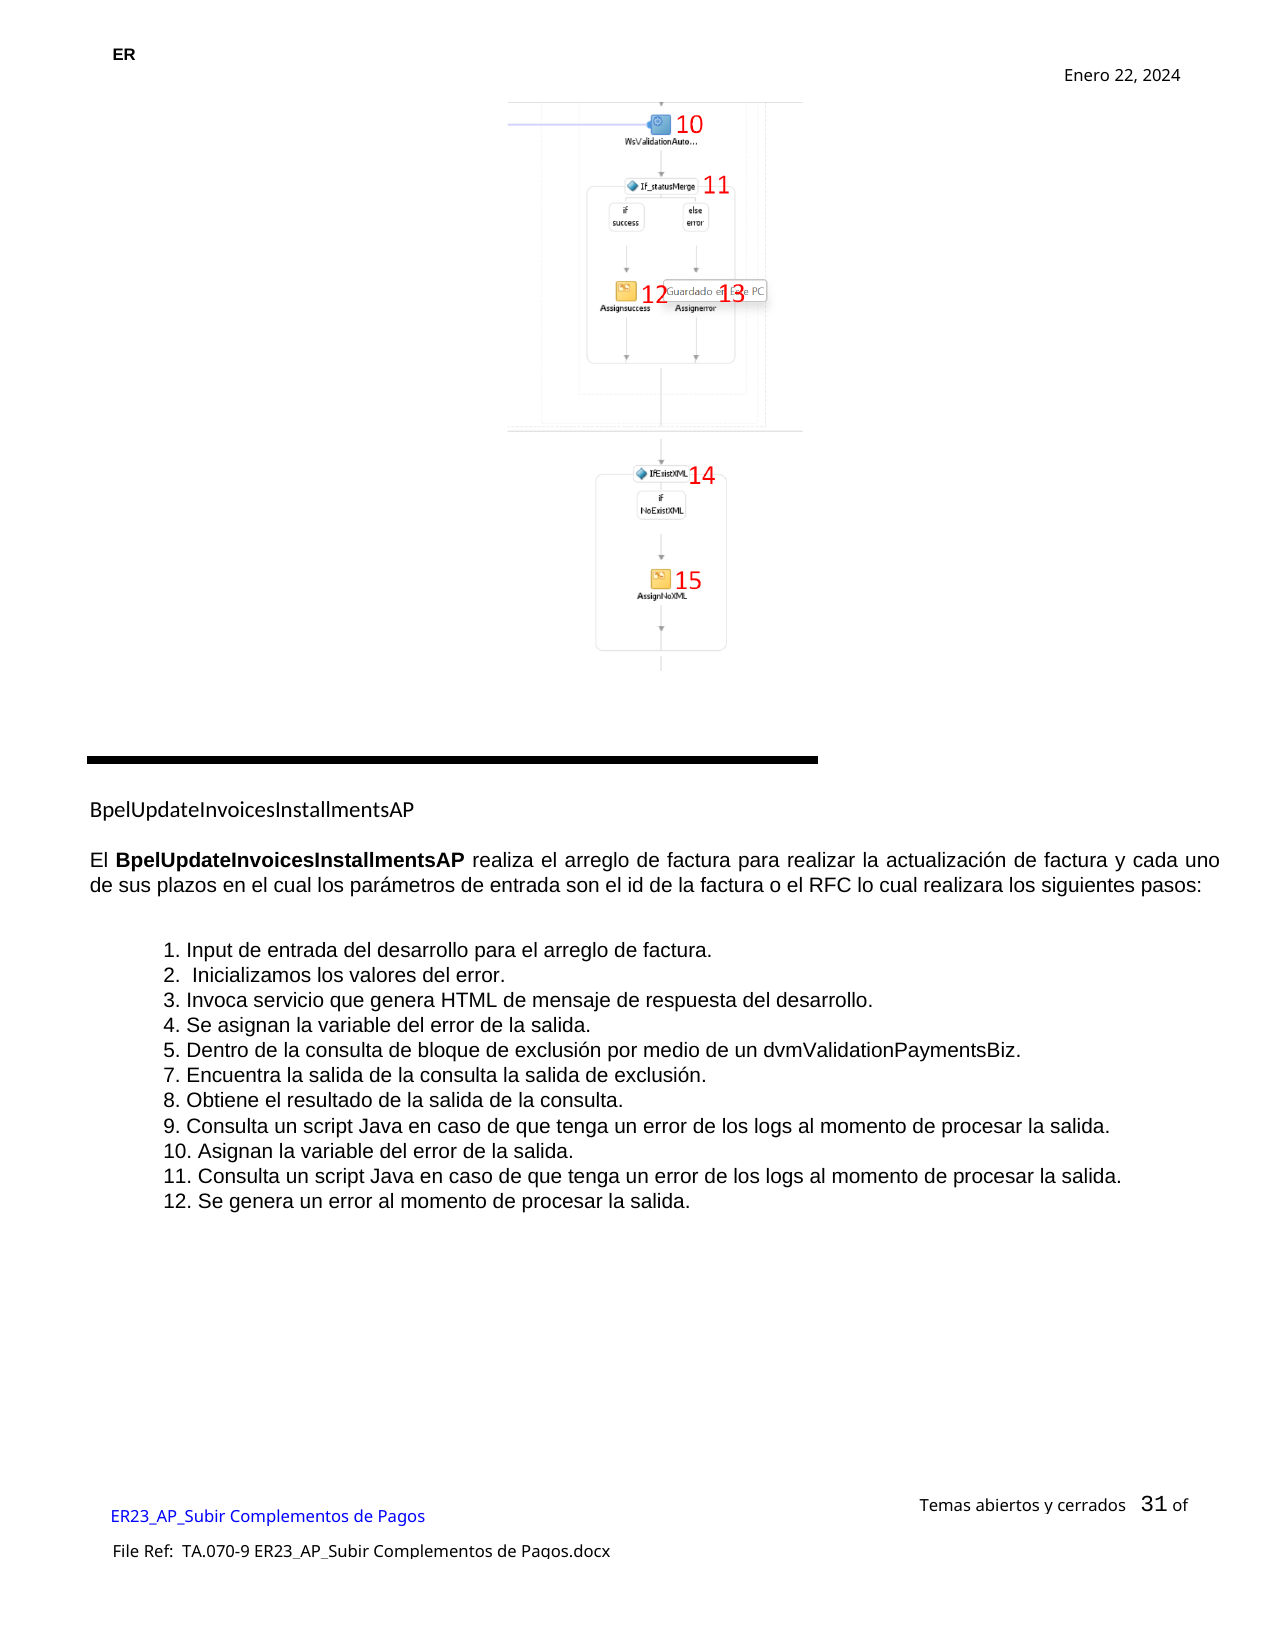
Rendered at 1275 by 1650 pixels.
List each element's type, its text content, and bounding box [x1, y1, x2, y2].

text 1. Input de entrada del desarrollo para el arreglo de factura. [163, 938, 1221, 962]
text 9. Consulta un script Java en caso de que tenga un error de los logs al momento de procesar la salida. [163, 1113, 1221, 1137]
text El BpelUpdateInvoicesInstallmentsAP realiza el arreglo de factura para realizar la actualización de factura y cada uno de sus plazos en el cual los parámetros de entrada son el id de la factura o el RFC lo cual realizara los siguientes pasos: [89, 848, 1221, 897]
text 12. Se genera un error al momento de procesar la salida. [163, 1189, 1221, 1213]
picture [507, 102, 803, 671]
text 4. Se asignan la variable del error de la salida. [163, 1013, 1221, 1037]
subtitle BpelUpdateInvoicesInstallmentsAP [89, 795, 1221, 823]
text 5. Dentro de la consulta de bloque de exclusión por medio de un dvmValidationPaymentsBiz. [163, 1038, 1221, 1062]
text 8. Obtiene el resultado de la salida de la consulta. [163, 1088, 1221, 1112]
text 7. Encuentra la salida de la consulta la salida de exclusión. [163, 1063, 1221, 1087]
text 2. Inicializamos los valores del error. [163, 963, 1221, 987]
text 11. Consulta un script Java en caso de que tenga un error de los logs al momento de procesar la salida. [163, 1164, 1221, 1188]
text 10. Asignan la variable del error de la salida. [163, 1138, 1221, 1162]
text 3. Invoca servicio que genera HTML de mensaje de respuesta del desarrollo. [163, 988, 1221, 1012]
